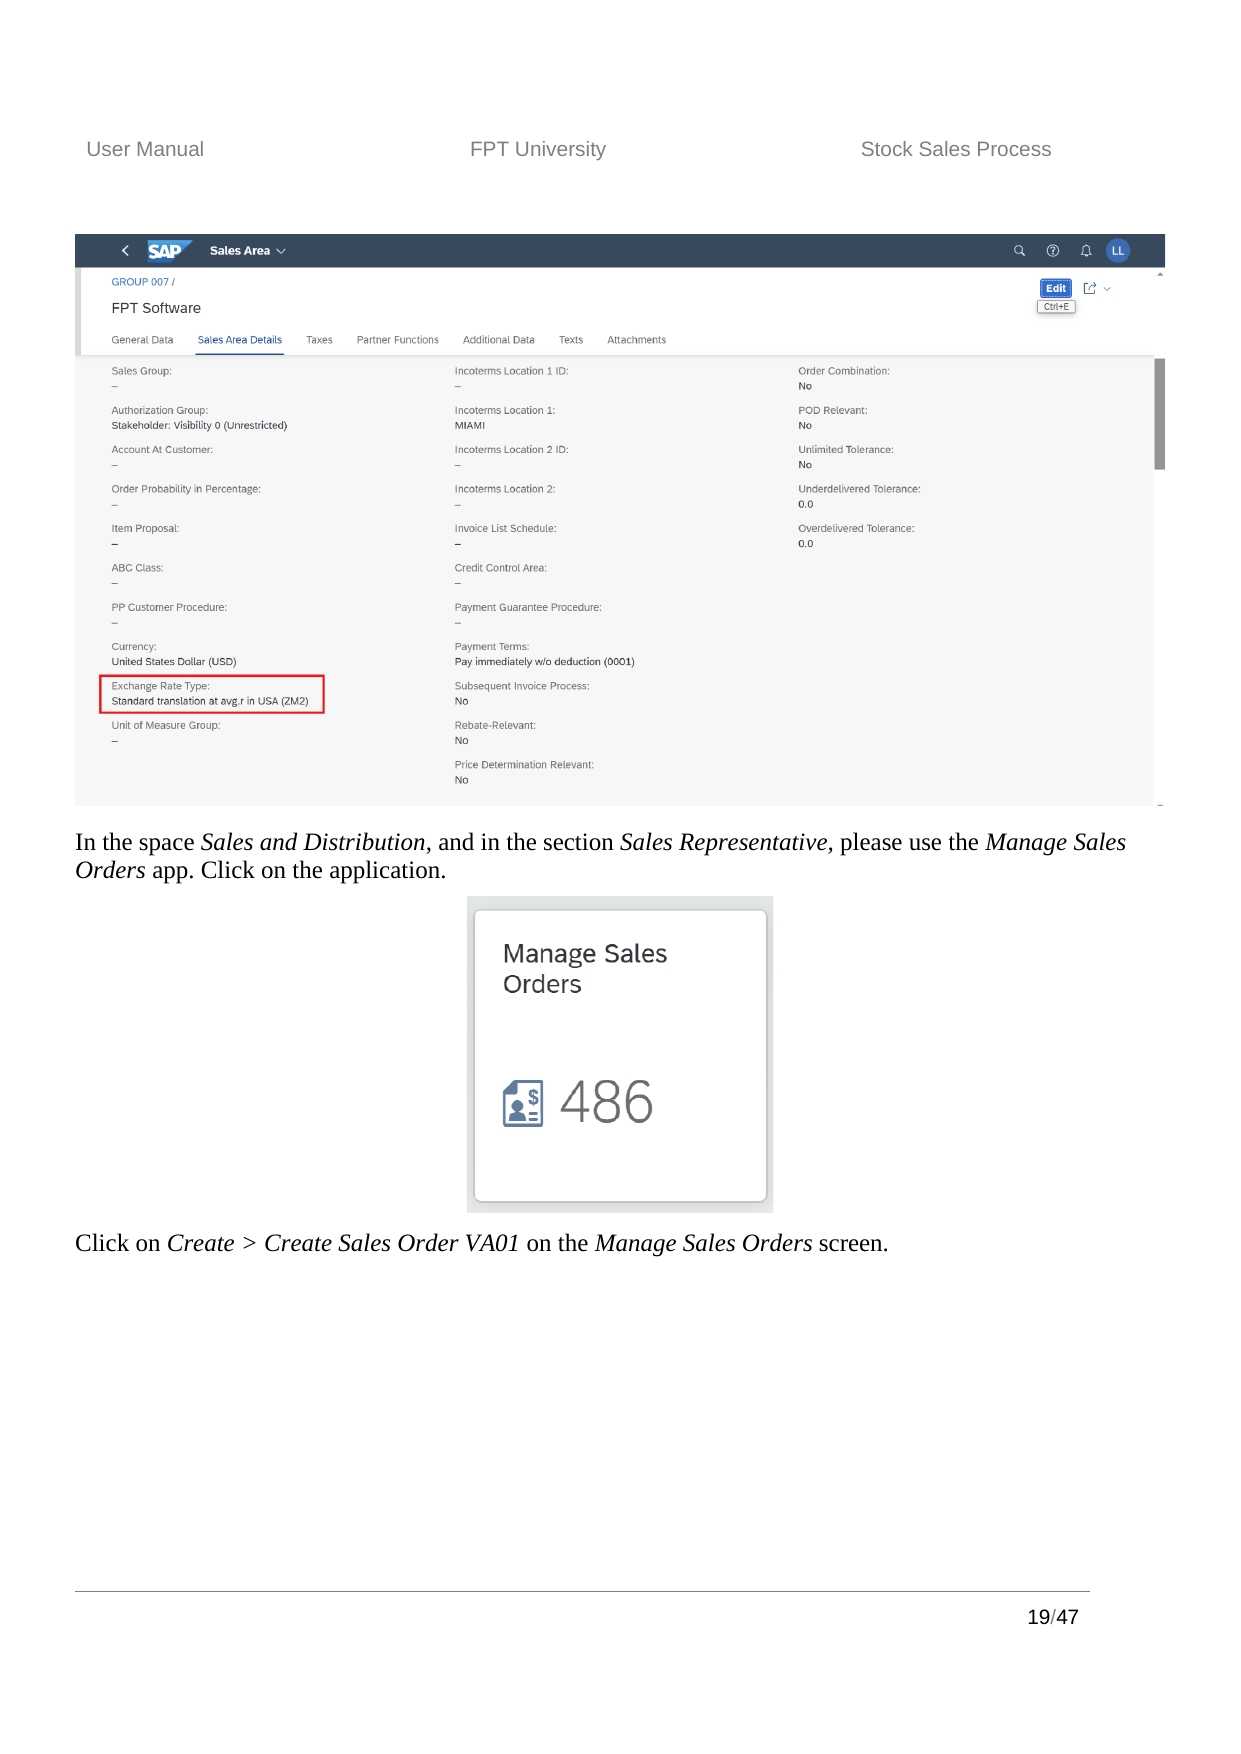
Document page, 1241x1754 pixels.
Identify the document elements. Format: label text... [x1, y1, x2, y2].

picture [466, 896, 774, 1213]
picture [75, 234, 1166, 806]
text In the space Sales and Distribution, and in the section Sales Representative, please use the Manage Sales Orders app. Click on the application. [75, 827, 1165, 884]
text Click on Create > Create Sales Order VA01 on the Manage Sales Orders screen. [75, 1228, 1165, 1257]
